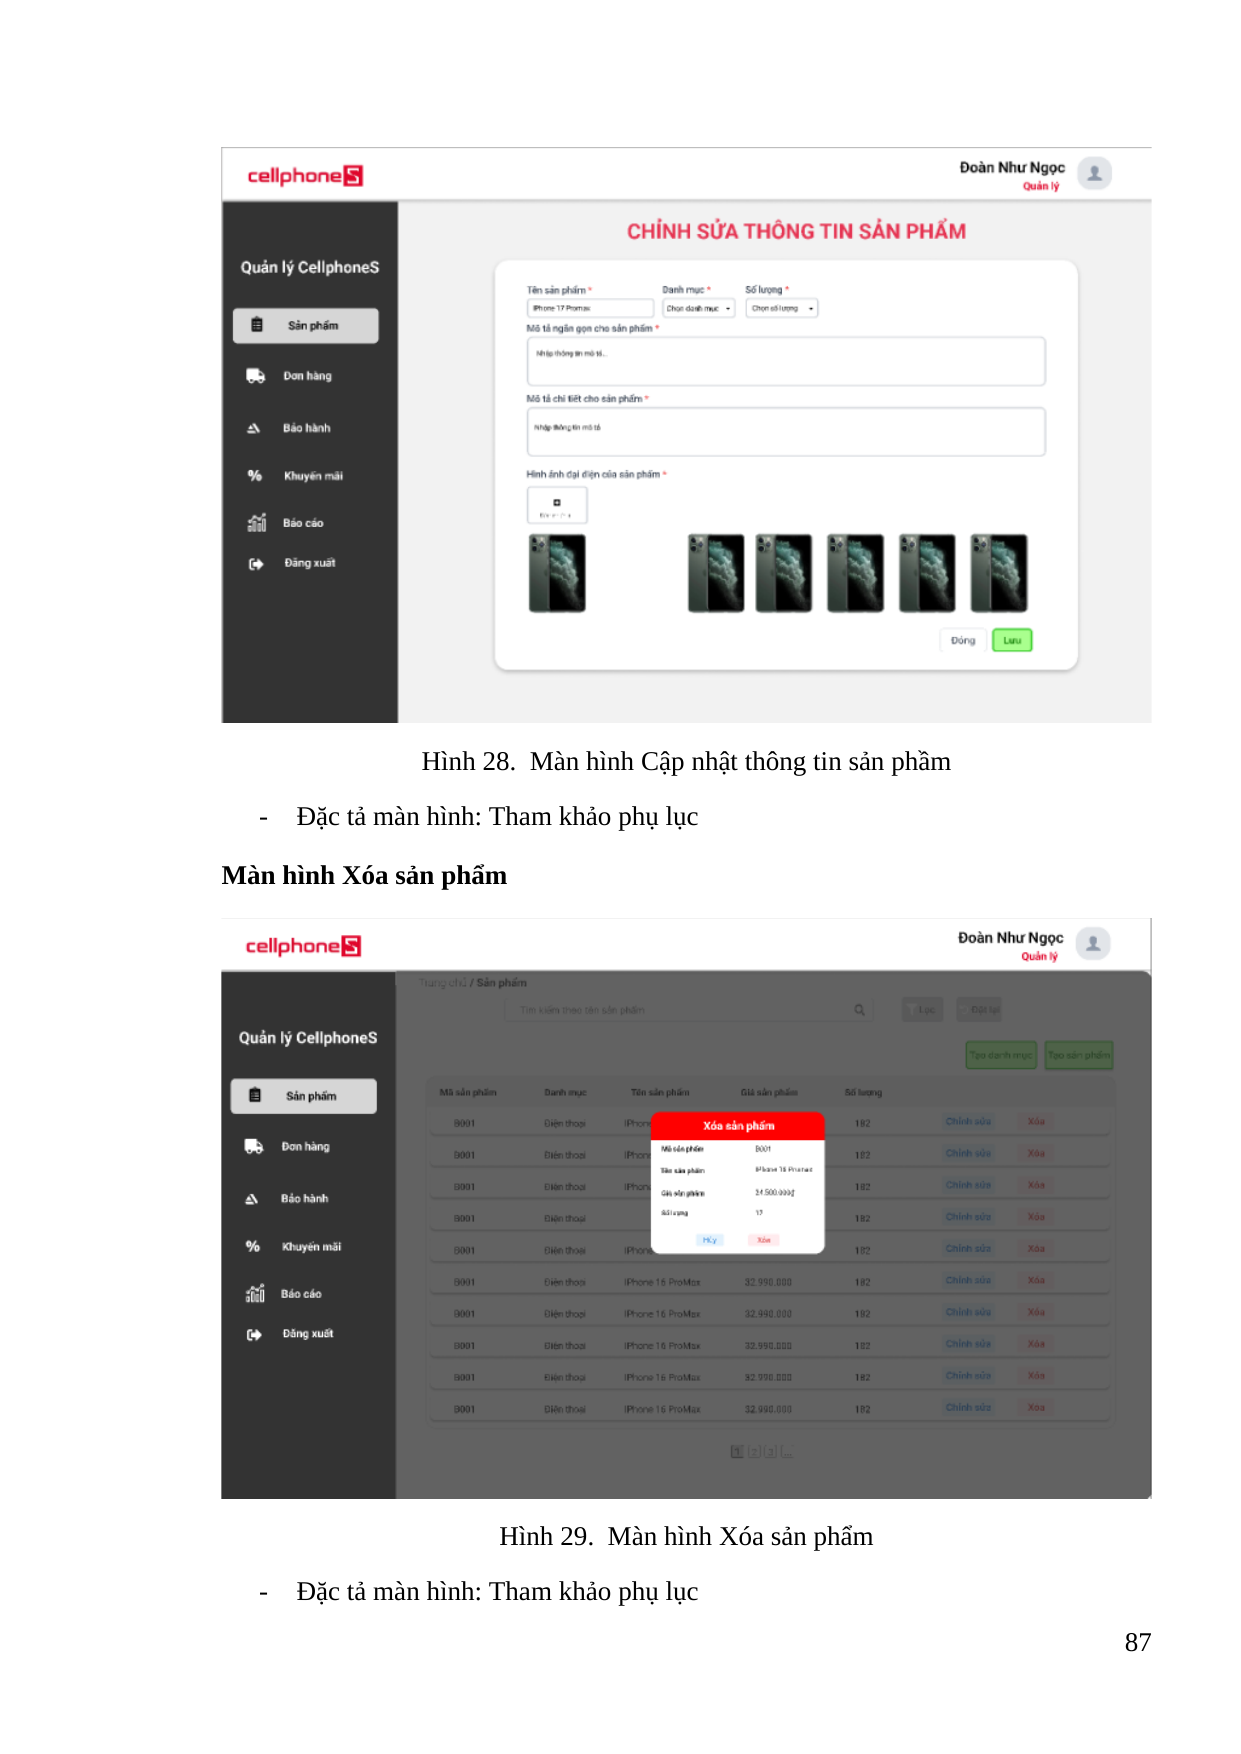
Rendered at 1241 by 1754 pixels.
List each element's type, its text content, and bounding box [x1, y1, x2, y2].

text Màn hình Xóa sản phẩm [221, 859, 1152, 890]
list Đặc tả màn hình: Tham khảo phụ lục [259, 800, 1152, 831]
picture [221, 918, 1152, 1499]
list Đặc tả màn hình: Tham khảo phụ lục [259, 1575, 1152, 1606]
picture [221, 147, 1152, 723]
